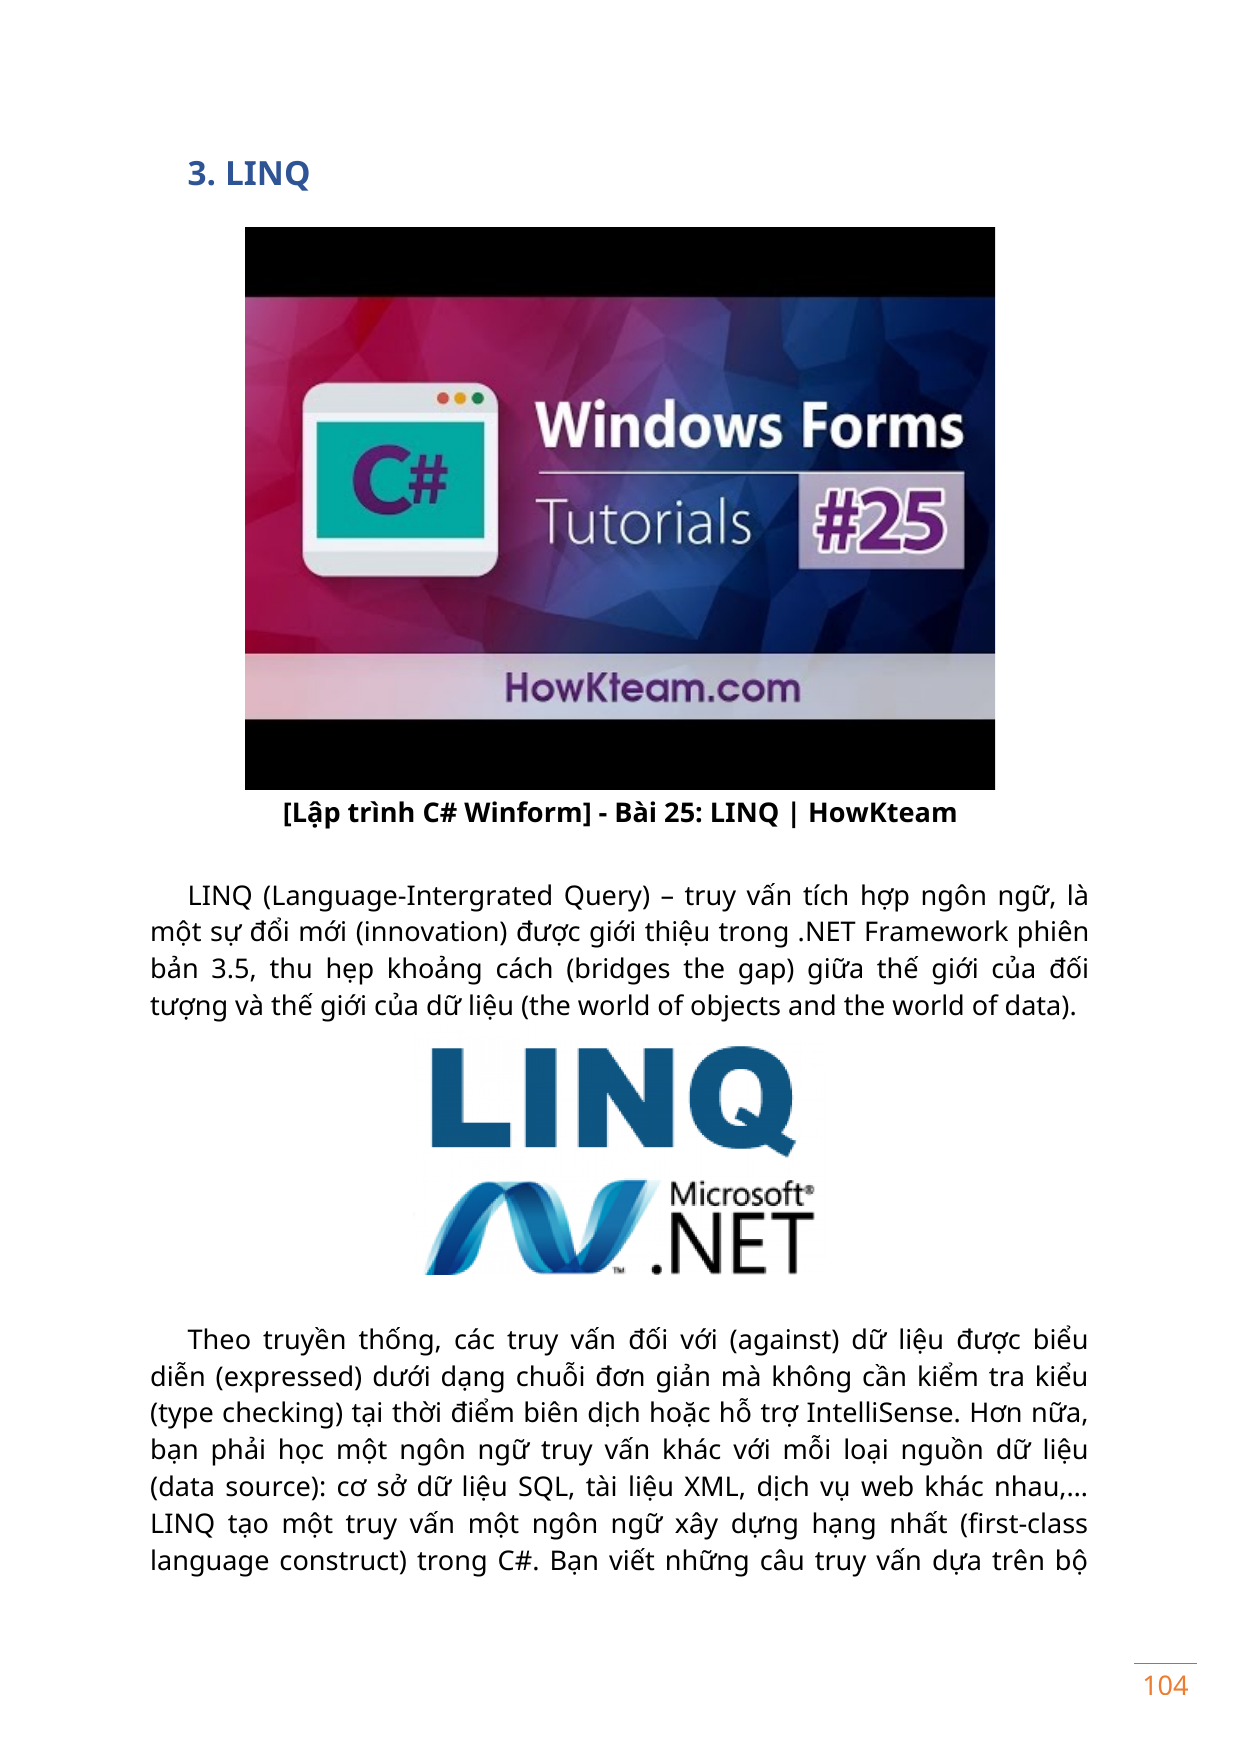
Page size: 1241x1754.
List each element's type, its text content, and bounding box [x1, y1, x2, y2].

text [150, 1320, 1090, 1578]
text LINQ (Language-Intergrated Query) – truy vấn tích hợp ngôn ngữ, là một sự đổi mới (innovation) được giới thiệu trong .NET Framework phiên bản 3.5, thu hẹp khoảng cách (bridges the gap) giữa thế giới của đối tượng và thế giới của dữ liệu (the world of objects and the world of data). [150, 876, 1090, 1023]
subtitle LINQ [187, 150, 1090, 195]
text [Lập trình C# Winform] - Bài 25: LINQ | HowKteam [150, 794, 1090, 831]
picture [413, 1027, 828, 1275]
picture [245, 227, 995, 790]
